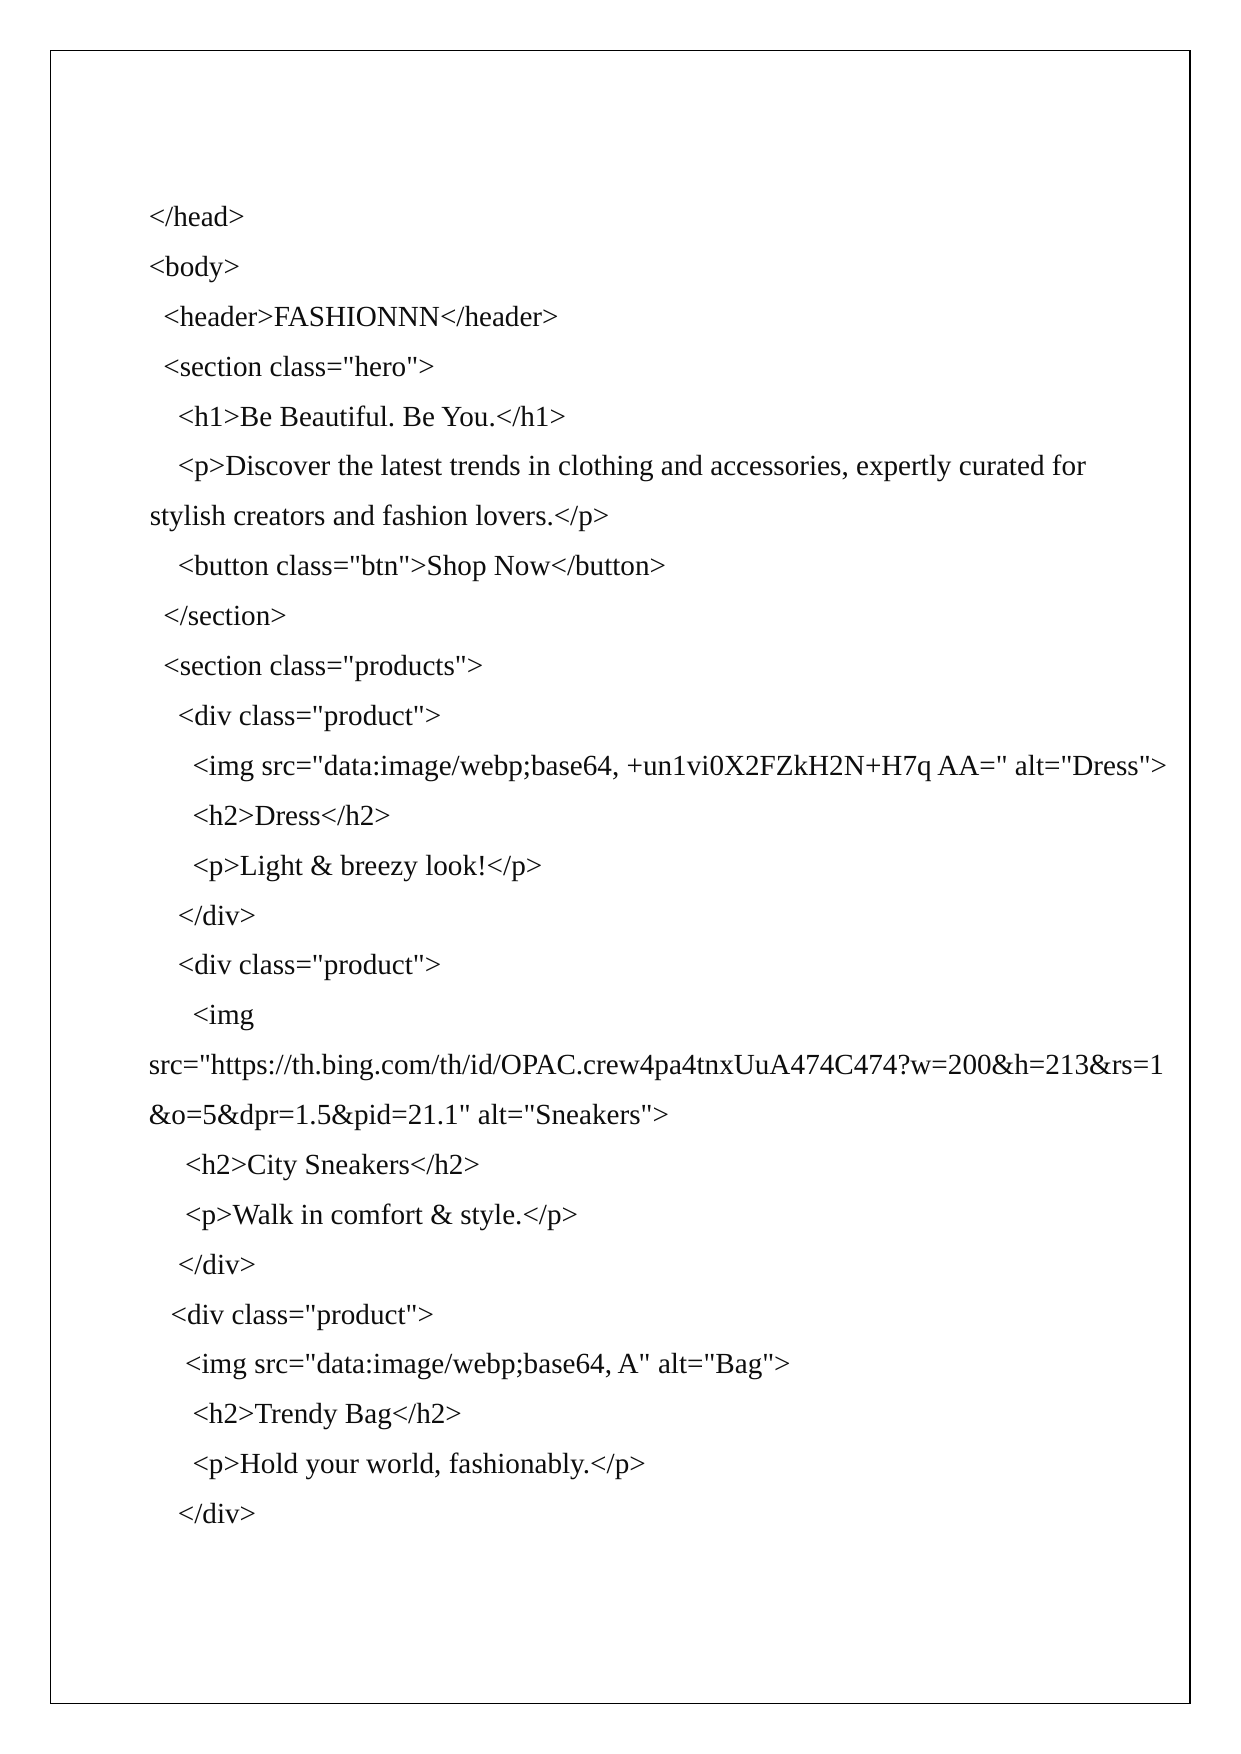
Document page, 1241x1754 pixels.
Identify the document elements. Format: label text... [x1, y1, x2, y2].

text </head> [148, 199, 1168, 233]
text <img src="data:image/webp;base64, +un1vi0X2FZkH2N+H7q AA=" alt="Dress"> [148, 748, 1168, 781]
text <h2>City Sneakers</h2> [148, 1147, 1168, 1181]
text <div class="product"> [148, 947, 1168, 981]
text </div> [148, 1496, 1168, 1530]
text &o=5&dpr=1.5&pid=21.1" alt="Sneakers"> [148, 1097, 1168, 1131]
text <div class="product"> [148, 698, 1168, 732]
text <h1>Be Beautiful. Be You.</h1> [148, 399, 1168, 432]
text <header>FASHIONNN</header> [148, 299, 1168, 332]
text <p>Walk in comfort & style.</p> [148, 1197, 1168, 1231]
text src="https://th.bing.com/th/id/OPAC.crew4pa4tnxUuA474C474?w=200&h=213&rs=1 [148, 1047, 1168, 1081]
text <p>Hold your world, fashionably.</p> [148, 1446, 1168, 1480]
text <button class="btn">Shop Now</button> [148, 548, 1168, 582]
text </div> [178, 1247, 1168, 1280]
text <p>Discover the latest trends in clothing and accessories, expertly curated for stylish creators and fashion lovers.</p> [148, 448, 1168, 532]
text <p>Light & breezy look!</p> [148, 848, 1168, 881]
text </div> [148, 898, 1168, 931]
text <body> [148, 249, 1168, 282]
text <h2>Trendy Bag</h2> [148, 1397, 1168, 1430]
text <section class="hero"> [148, 349, 1168, 382]
text <section class="products"> [148, 648, 1168, 682]
text </section> [148, 598, 1168, 632]
text <img [148, 997, 1168, 1031]
text <div class="product"> [148, 1297, 1168, 1330]
text <h2>Dress</h2> [148, 798, 1168, 831]
text <img src="data:image/webp;base64, A" alt="Bag"> [148, 1347, 1168, 1380]
